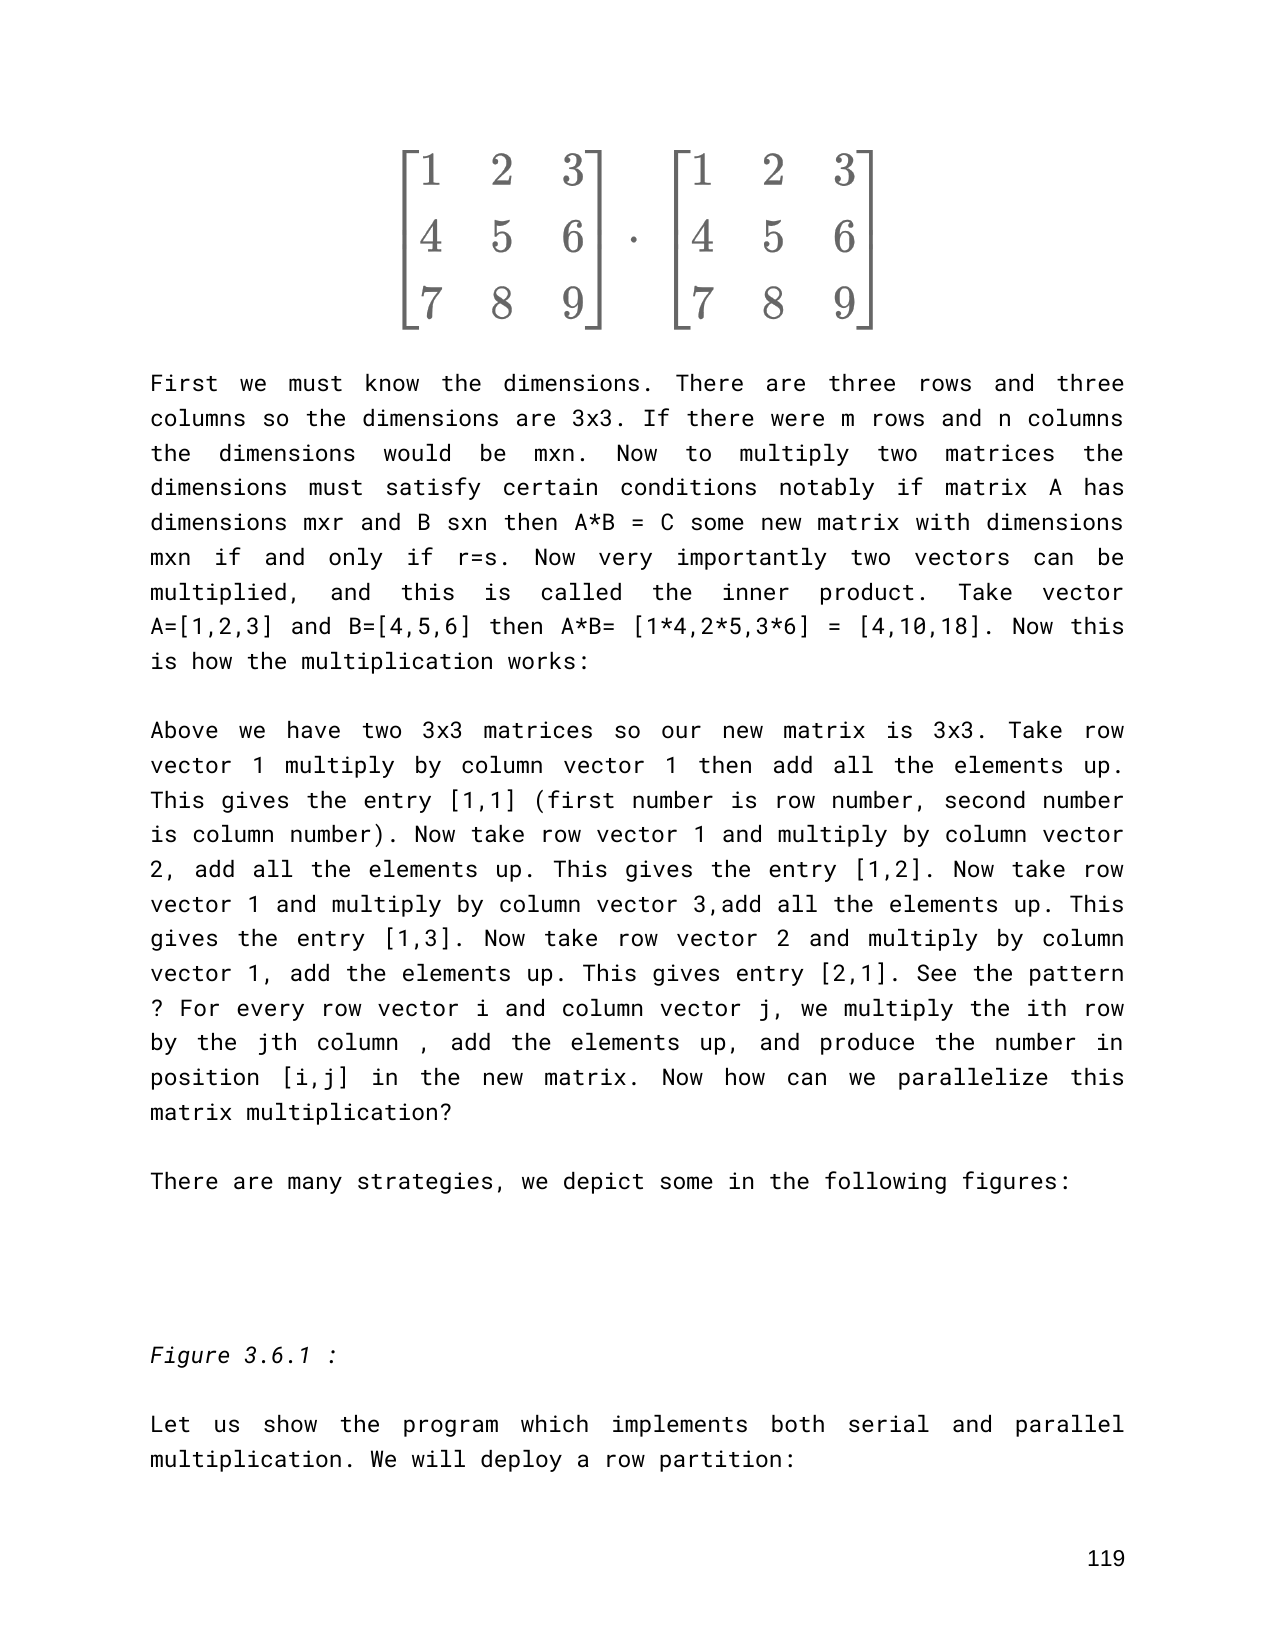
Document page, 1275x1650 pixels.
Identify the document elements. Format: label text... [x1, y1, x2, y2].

text Let us show the program which implements both serial and parallel multiplication. We will deploy a row partition: [150, 1408, 1125, 1473]
text Above we have two 3x3 matrices so our new matrix is 3x3. Take row vector 1 multiply by column vector 1 then add all the elements up. This gives the entry [1,1] (first number is row number, second number is column number). Now take row vector 1 and multiply by column vector 2, add all the elements up. This gives the entry [1,2]. Now take row vector 1 and multiply by column vector 3,add all the elements up. This gives the entry [1,3]. Now take row vector 2 and multiply by column vector 1, add the elements up. This gives entry [2,1]. See the pattern ? For every row vector i and column vector j, we multiply the ith row by the jth column , add the elements up, and produce the number in position [i,j] in the new matrix. Now how can we parallelize this matrix multiplication? [150, 714, 1125, 1126]
text Figure 3.6.1 : [150, 1339, 1125, 1369]
picture [402, 150, 873, 330]
text First we must know the dimensions. There are three rows and three columns so the dimensions are 3x3. If there were m rows and n columns the dimensions would be mxn. Now to multiply two matrices the dimensions must satisfy certain conditions notably if matrix A has dimensions mxr and B sxn then A*B = C some new matrix with dimensions mxn if and only if r=s. Now very importantly two vectors can be multiplied, and this is called the inner product. Take vector A=[1,2,3] and B=[4,5,6] then A*B= [1*4,2*5,3*6] = [4,10,18]. Now this is how the multiplication works: [150, 368, 1125, 675]
text There are many strategies, we depict some in the following figures: [150, 1166, 1125, 1196]
